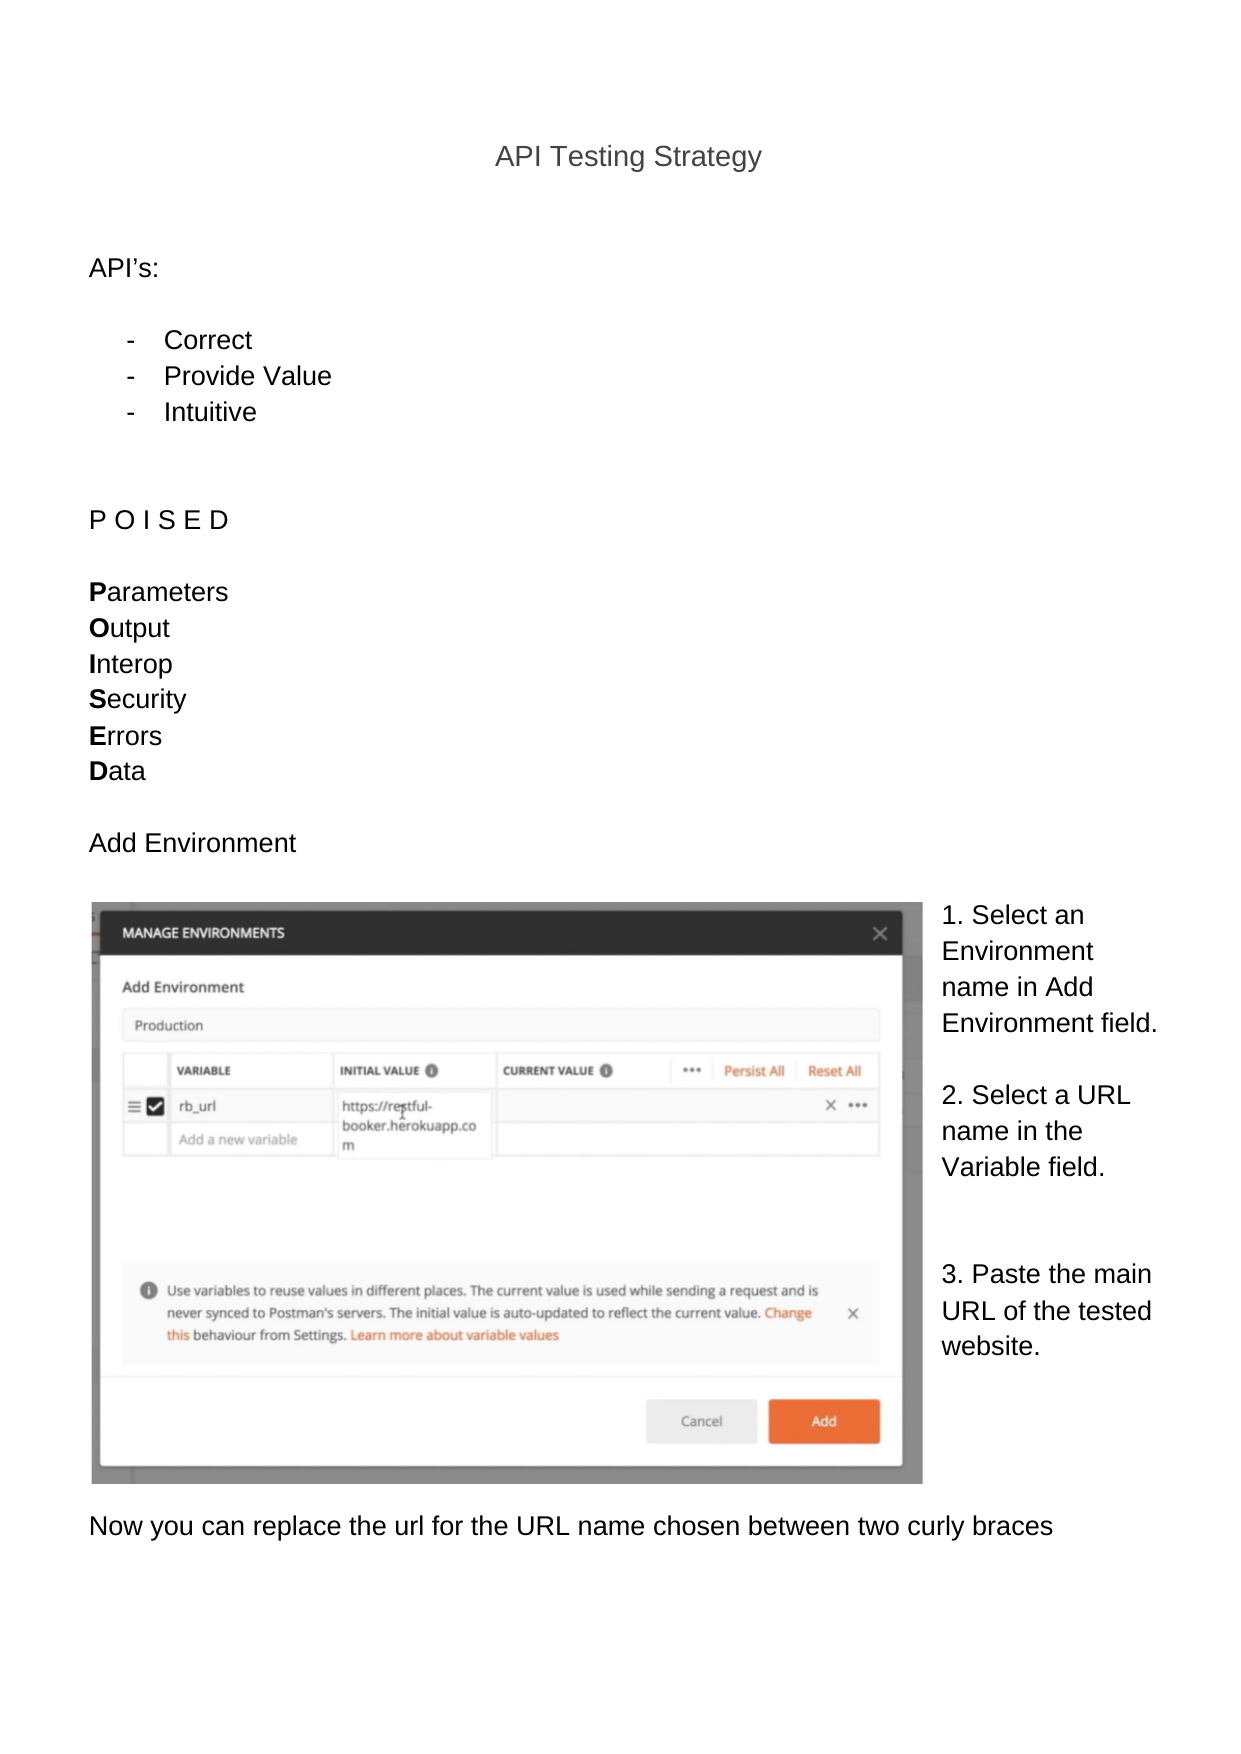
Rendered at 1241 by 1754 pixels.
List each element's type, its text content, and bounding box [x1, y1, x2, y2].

list Provide Value [126, 360, 1168, 391]
text 1. Select an Environment name in Add Environment field. [88, 899, 1168, 1038]
text Add Environment [88, 827, 1168, 858]
text Now you can replace the url for the URL name chosen between two curly braces [88, 1510, 1168, 1541]
picture [91, 902, 923, 1484]
text Data [88, 755, 1168, 787]
list Correct [126, 324, 1168, 355]
list Intuitive [126, 396, 1168, 427]
text 2. Select a URL name in the Variable field. [923, 1079, 1168, 1182]
text P O I S E D [88, 504, 1168, 535]
text Errors [88, 719, 1168, 751]
text 3. Paste the main URL of the tested website. [923, 1258, 1168, 1362]
text Security [88, 683, 1168, 715]
text Parameters [88, 576, 1168, 607]
text Interop [88, 648, 1168, 679]
text API’s: [88, 252, 1168, 283]
subtitle API Testing Strategy [88, 138, 1168, 172]
text Output [88, 612, 1168, 643]
